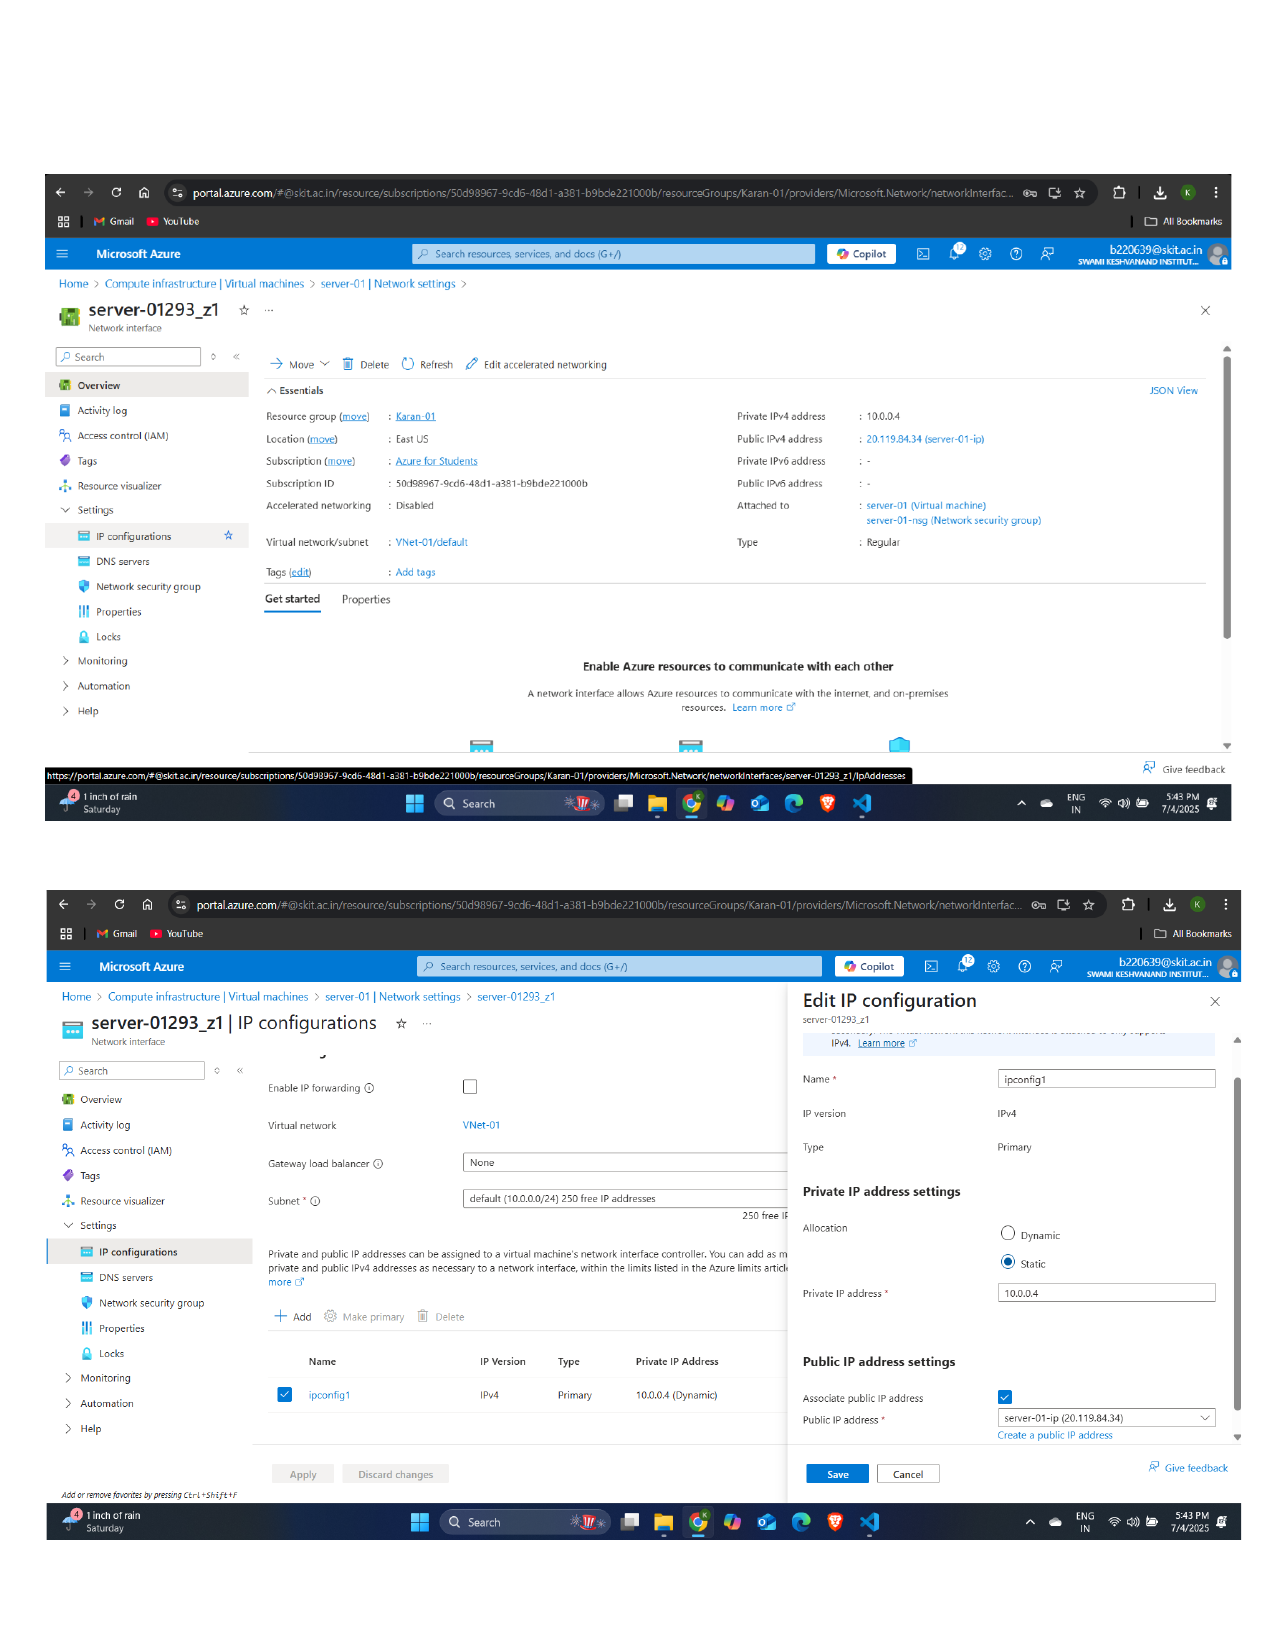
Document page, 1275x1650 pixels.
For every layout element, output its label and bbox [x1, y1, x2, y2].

picture [46, 890, 1242, 1540]
picture [45, 174, 1232, 821]
